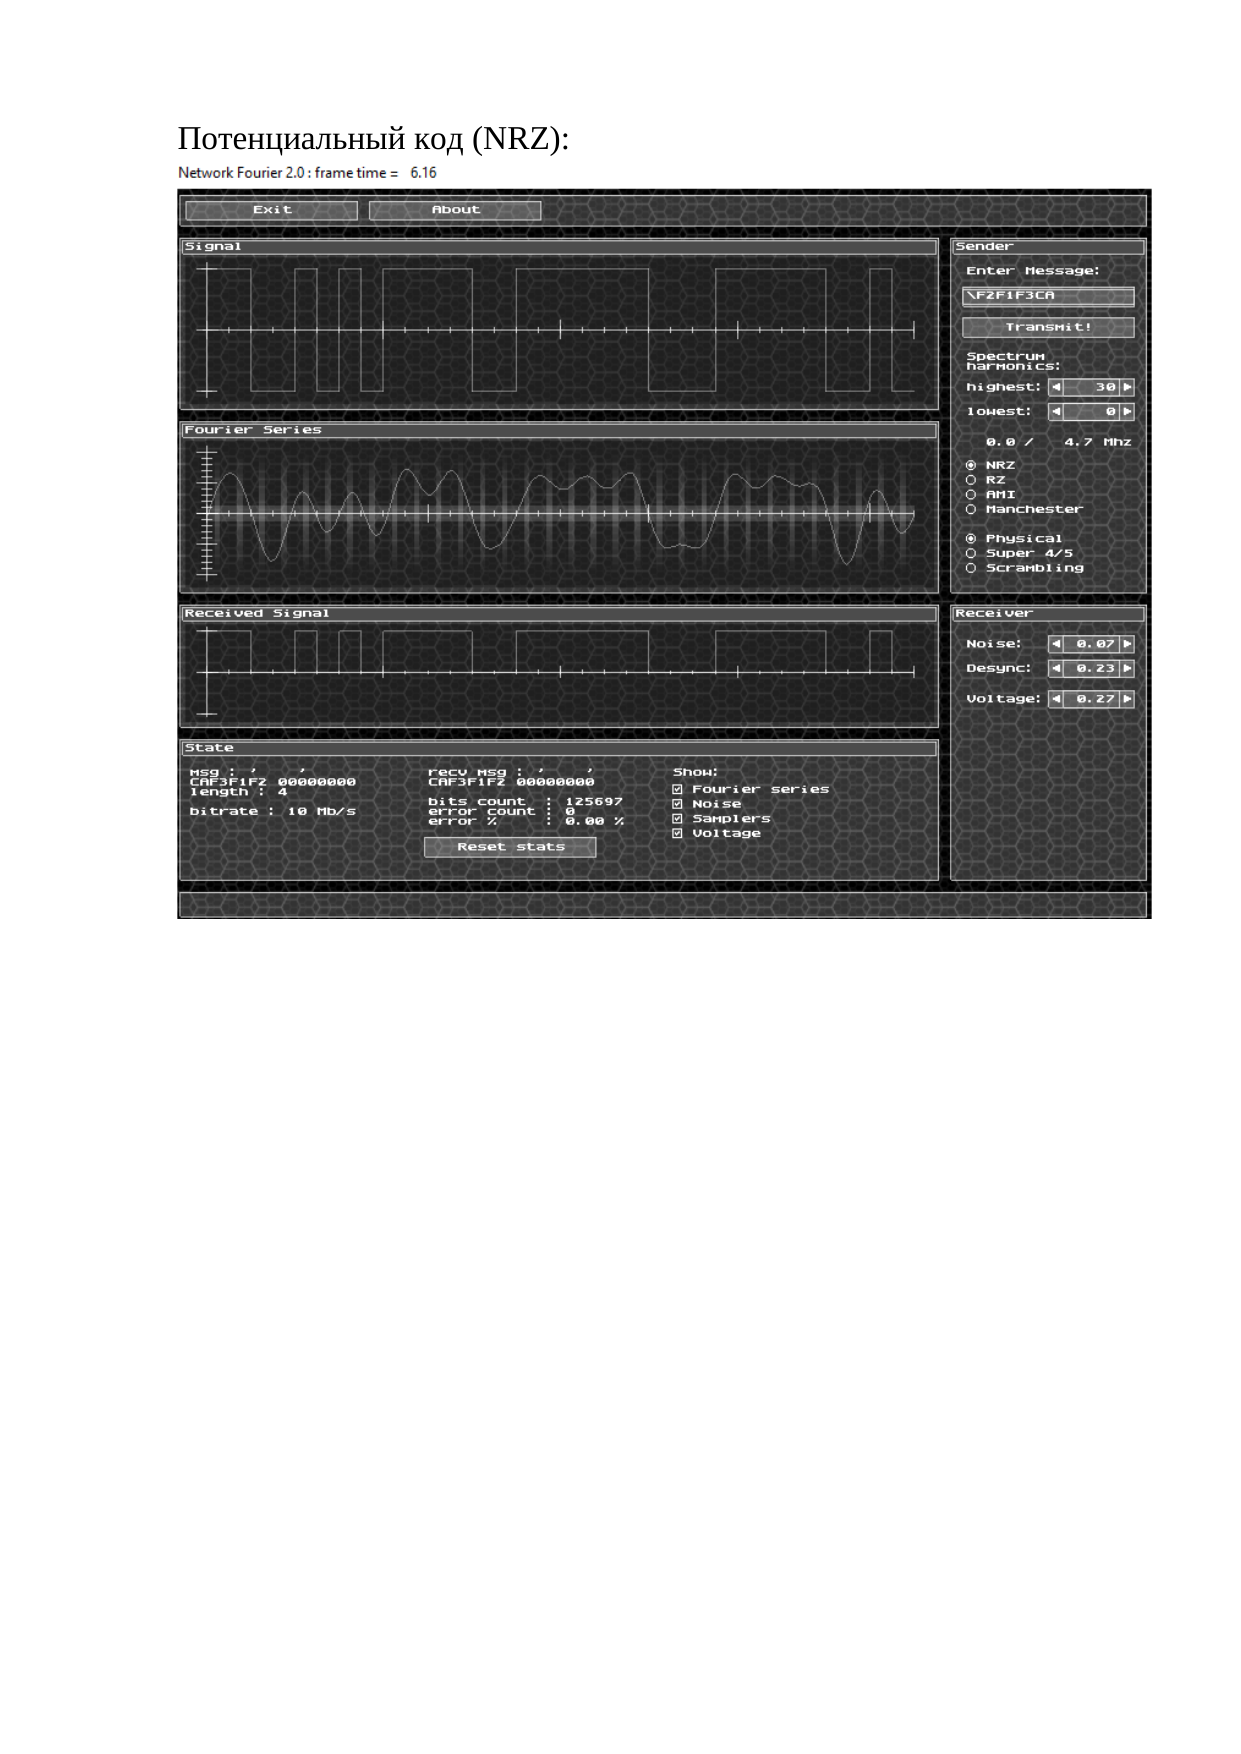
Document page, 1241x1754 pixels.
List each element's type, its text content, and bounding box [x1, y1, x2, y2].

picture [177, 162, 1152, 919]
text Потенциальный код (NRZ): [177, 118, 1152, 162]
